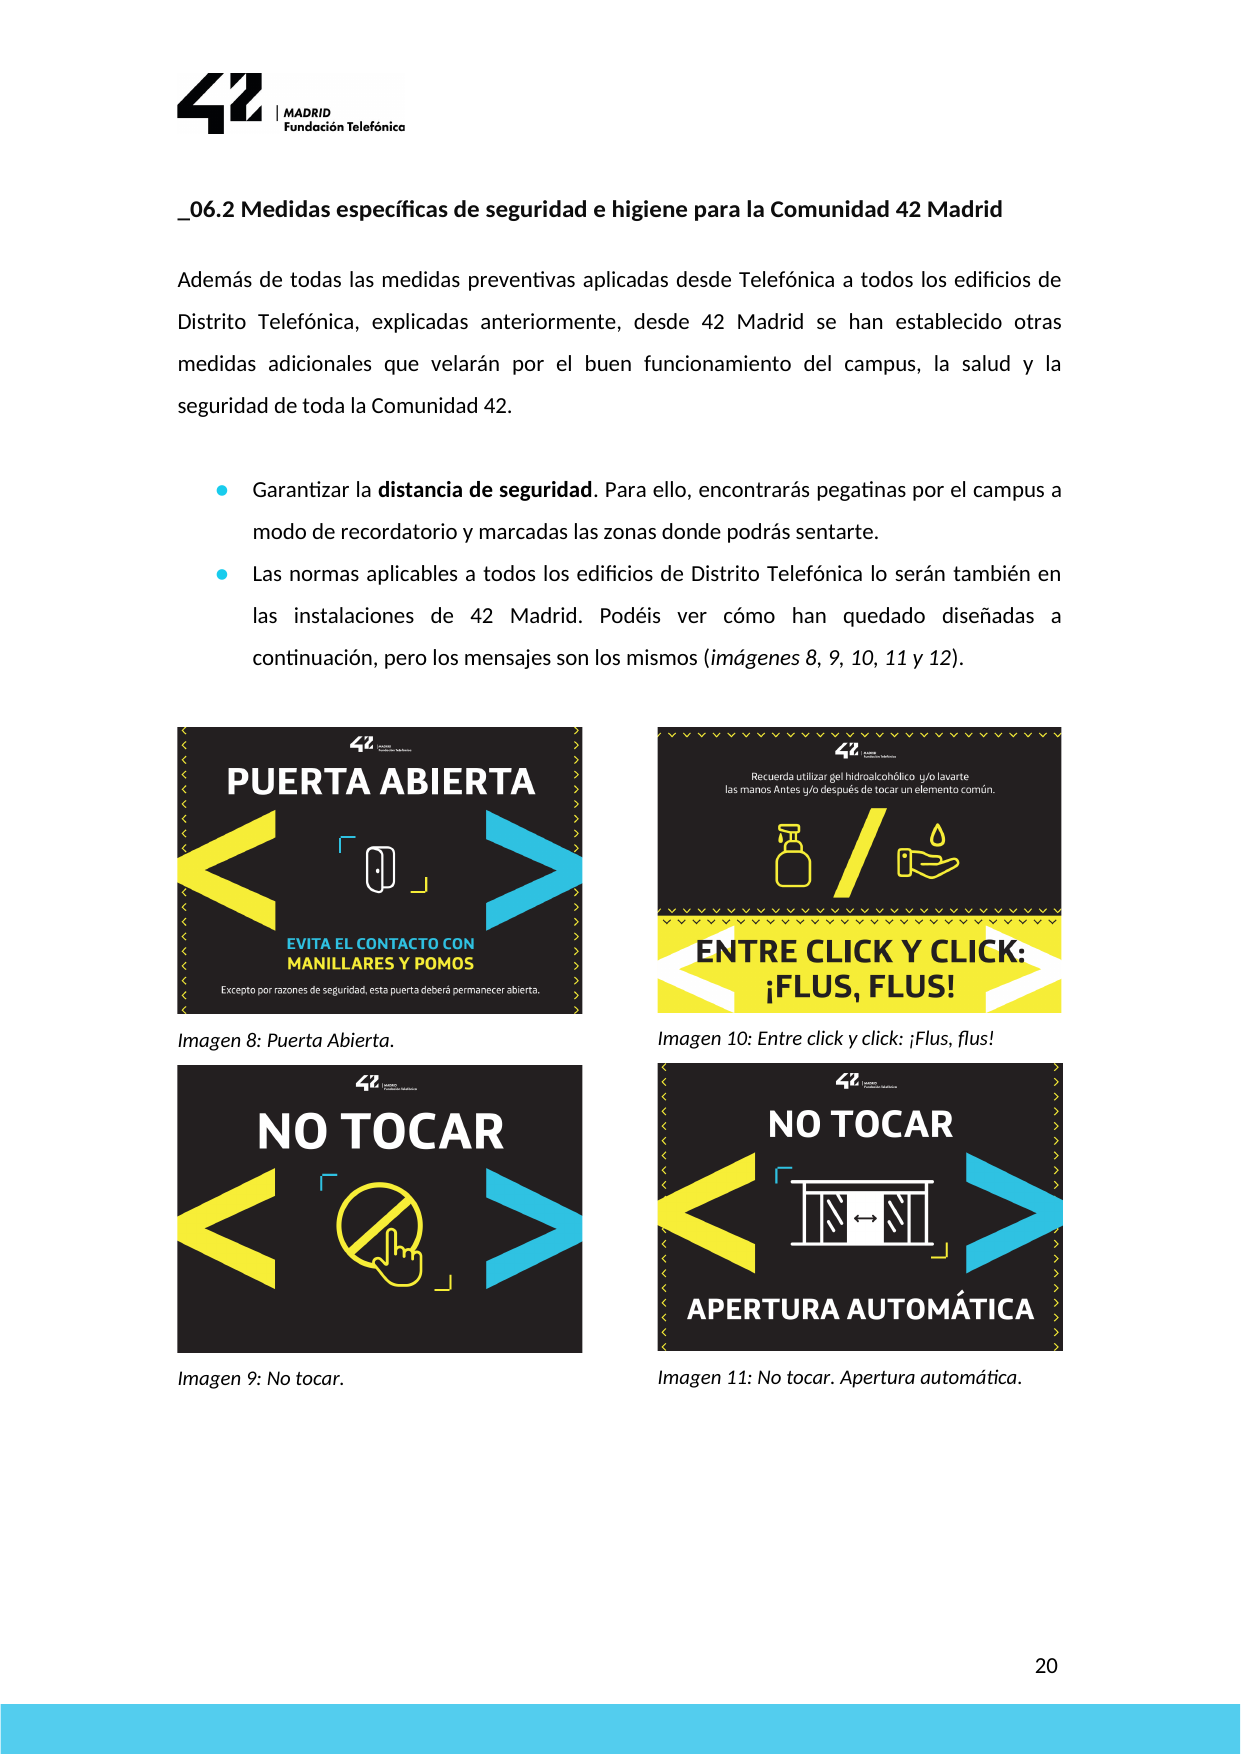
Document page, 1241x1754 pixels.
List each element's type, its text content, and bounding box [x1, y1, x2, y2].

picture [0, 1704, 1241, 1754]
text Imagen 10: Entre click y click: ¡Flus, flus! [657, 727, 1063, 1051]
text Imagen 9: No tocar. [177, 1353, 582, 1390]
text Imagen 11: No tocar. Apertura automática. [657, 1364, 1063, 1389]
subtitle _06.2 Medidas específicas de seguridad e higiene para la Comunidad 42 Madrid [177, 194, 1063, 223]
text Imagen 8: Puerta Abierta. [177, 1028, 582, 1053]
text Además de todas las medidas preventivas aplicadas desde Telefónica a todos los edificios de Distrito Telefónica, explicadas anteriormente, desde 42 Madrid se han establecido otras medidas adicionales que velarán por el buen funcionamiento del campus, la salud y la seguridad de toda la Comunidad 42. [177, 265, 1063, 419]
list Las normas aplicables a todos los edificios de Distrito Telefónica lo serán también en las instalaciones de 42 Madrid. Podéis ver cómo han quedado diseñadas a continuación, pero los mensajes son los mismos (imágenes 8, 9, 10, 11 y 12). [215, 559, 1063, 671]
picture [177, 73, 405, 134]
list Garantizar la distancia de seguridad. Para ello, encontrarás pegatinas por el campus a modo de recordatorio y marcadas las zonas donde podrás sentarte. [215, 475, 1063, 545]
